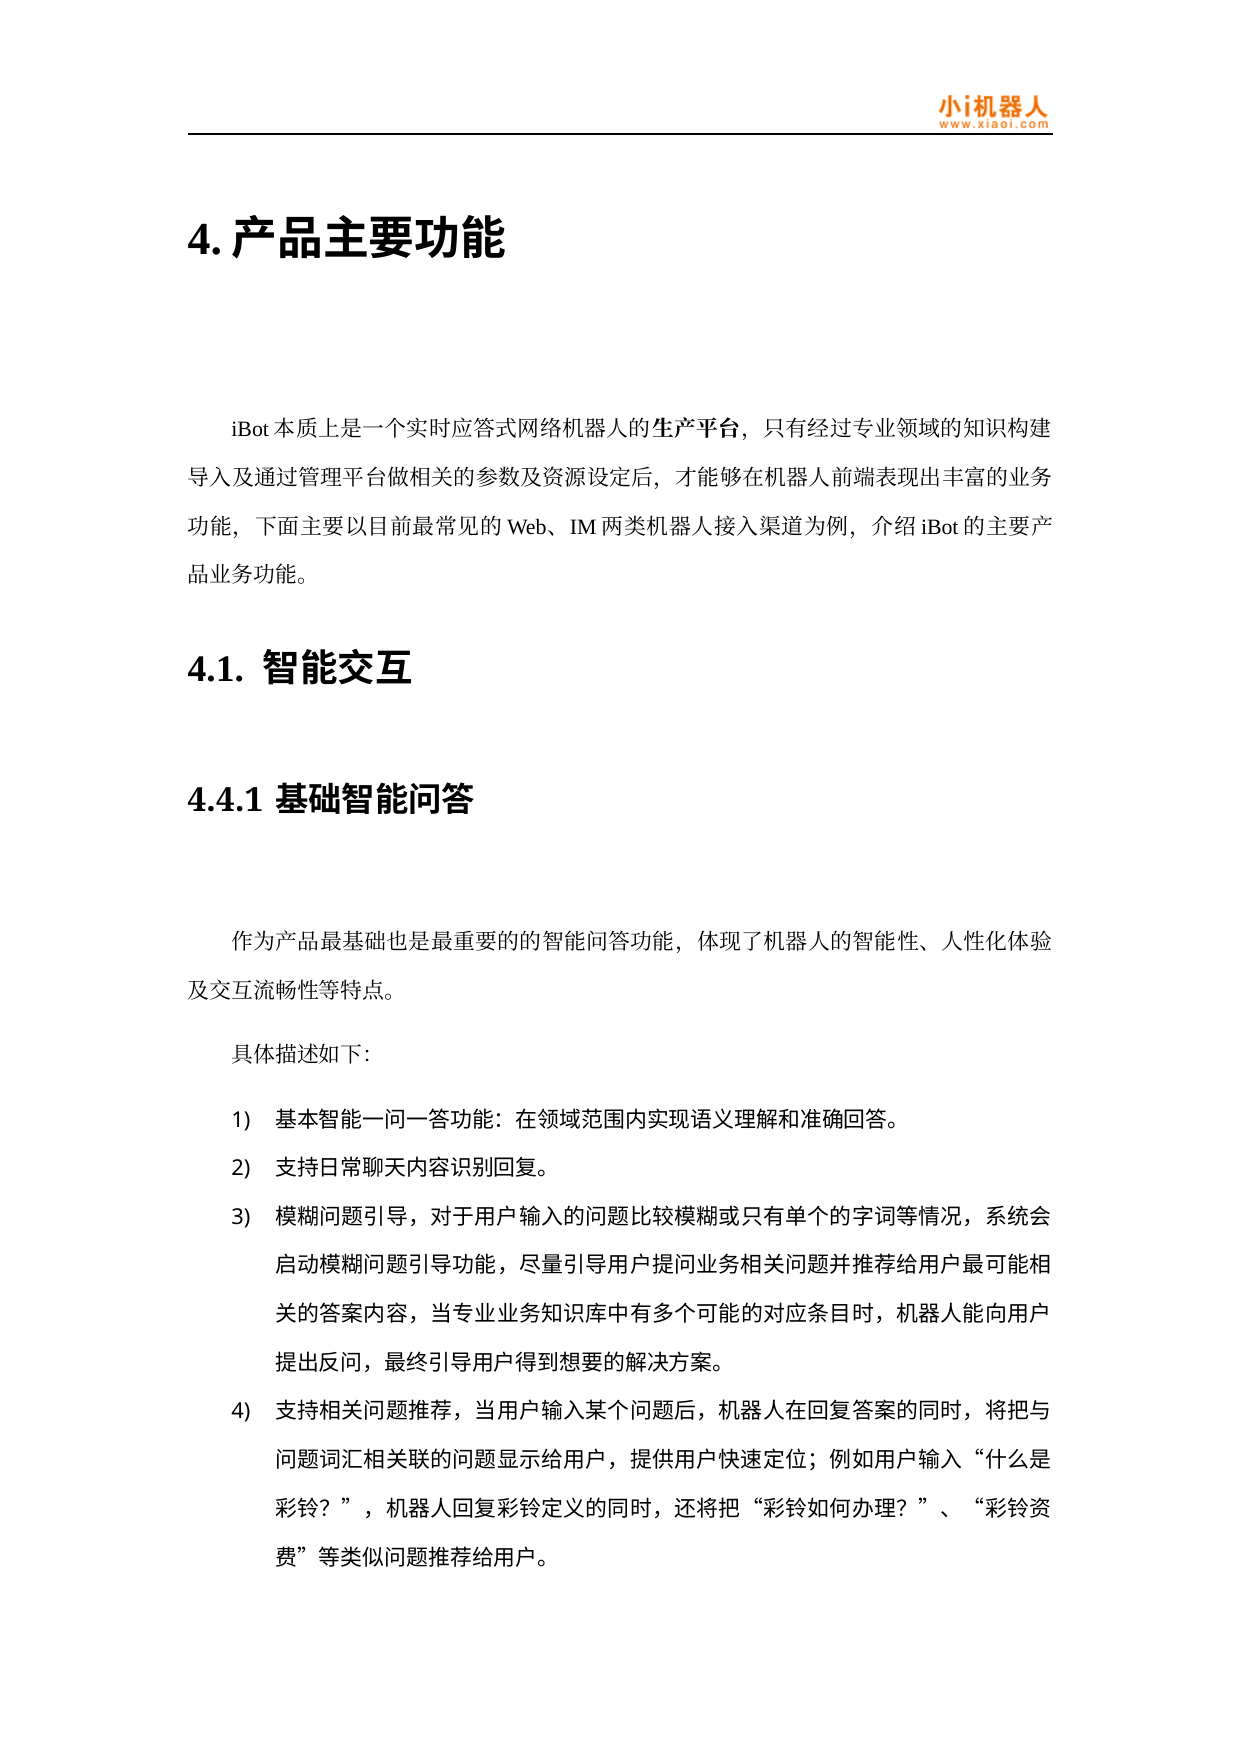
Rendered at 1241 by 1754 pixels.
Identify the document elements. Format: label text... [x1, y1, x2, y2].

text 作为产品最基础也是最重要的的智能问答功能，体现了机器人的智能性、人性化体验及交互流畅性等特点。 [187, 924, 1053, 1005]
list 模糊问题引导，对于用户输入的问题比较模糊或只有单个的字词等情况，系统会启动模糊问题引导功能，尽量引导用户提问业务相关问题并推荐给用户最可能相关的答案内容，当专业业务知识库中有多个可能的对应条目时，机器人能向用户提出反问，最终引导用户得到想要的解决方案。 [231, 1198, 1053, 1377]
text iBot本质上是一个实时应答式网络机器人的生产平台，只有经过专业领域的知识构建导入及通过管理平台做相关的参数及资源设定后，才能够在机器人前端表现出丰富的业务功能，下面主要以目前最常见的Web、IM两类机器人接入渠道为例，介绍iBot的主要产品业务功能。 [187, 411, 1053, 589]
text 具体描述如下： [187, 1037, 1053, 1070]
list 支持日常聊天内容识别回复。 [231, 1150, 1053, 1182]
subtitle 基础智能问答 [187, 764, 1053, 829]
subtitle 产品主要功能 [187, 185, 1053, 283]
list 支持相关问题推荐，当用户输入某个问题后，机器人在回复答案的同时，将把与问题词汇相关联的问题显示给用户，提供用户快速定位；例如用户输入“什么是彩铃？”，机器人回复彩铃定义的同时，还将把“彩铃如何办理？”、“彩铃资费”等类似问题推荐给用户。 [231, 1393, 1053, 1572]
list 基本智能一问一答功能：在领域范围内实现语义理解和准确回答。 [231, 1102, 1053, 1134]
subtitle 智能交互 [187, 632, 1053, 697]
picture [936, 88, 1053, 132]
